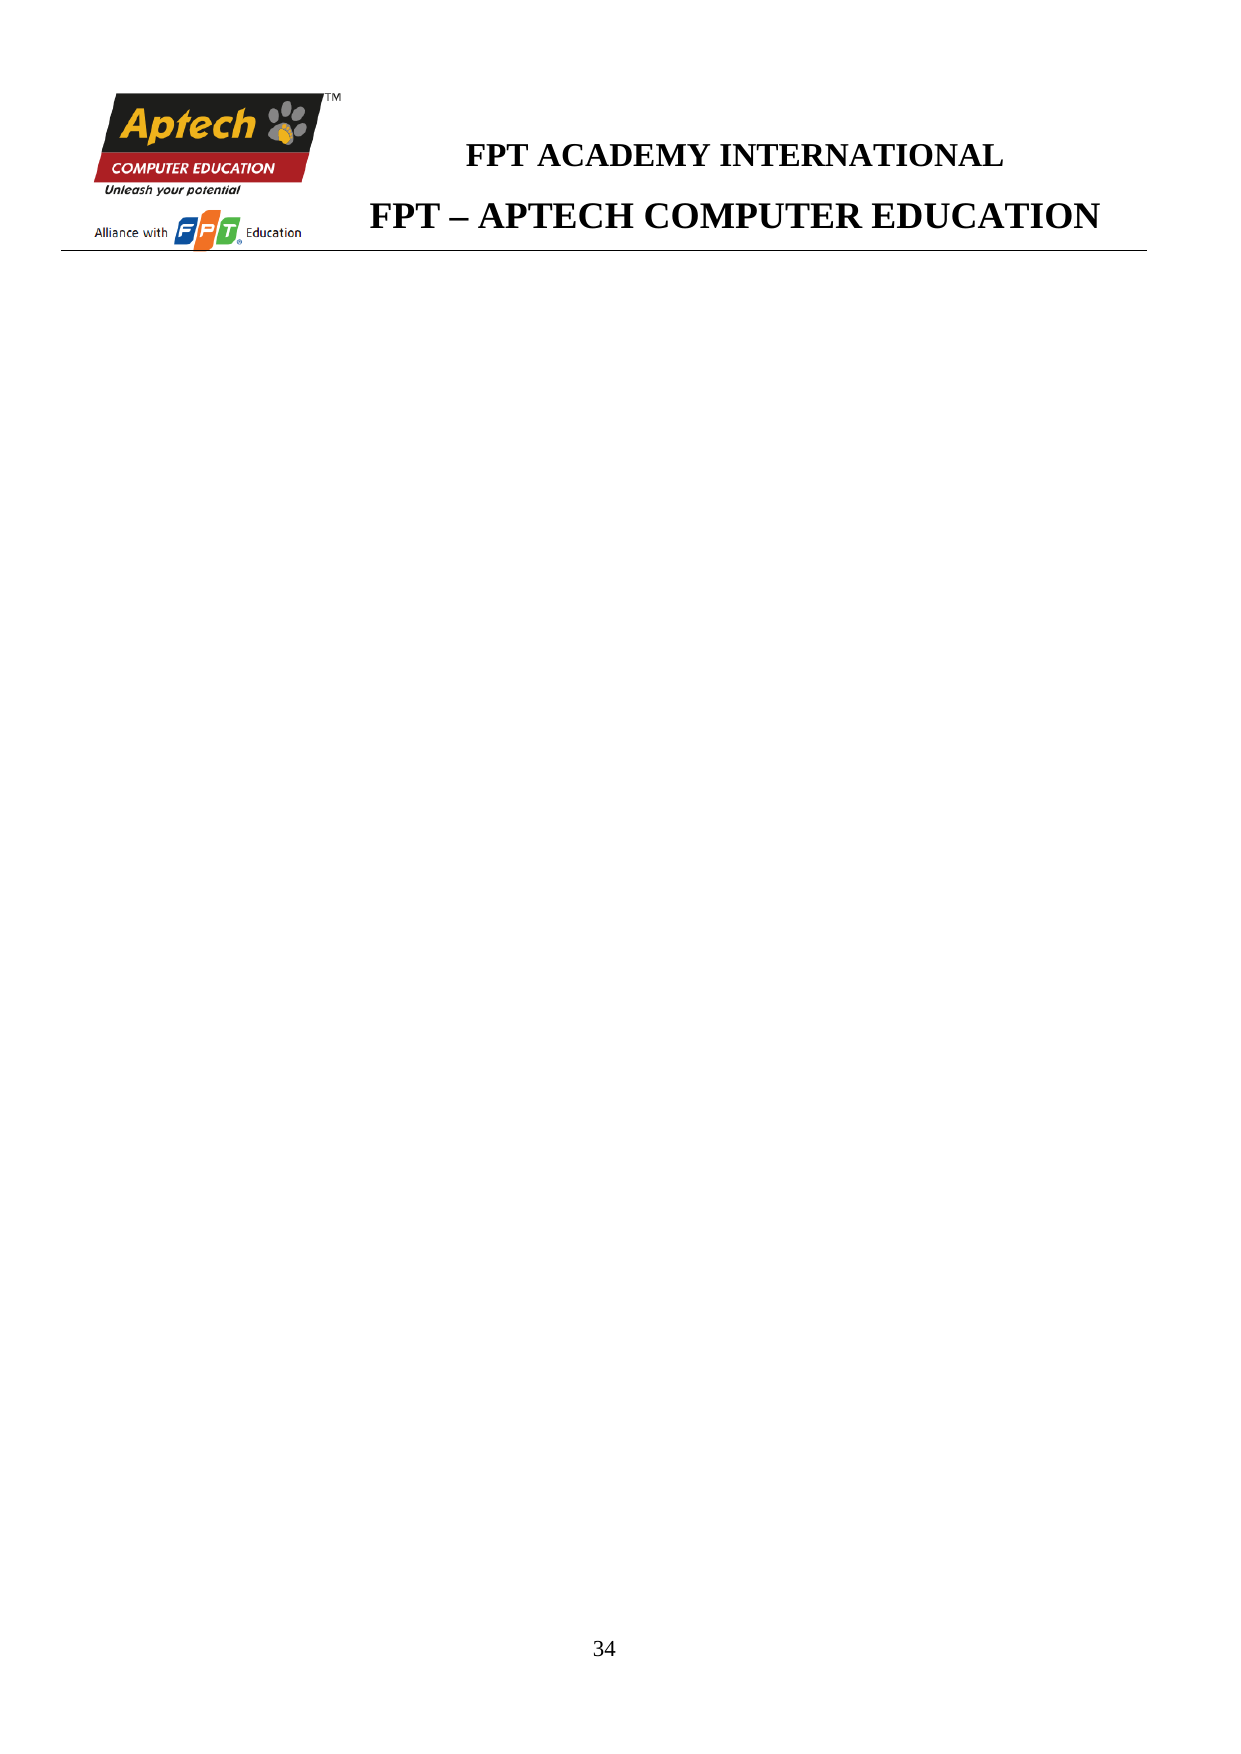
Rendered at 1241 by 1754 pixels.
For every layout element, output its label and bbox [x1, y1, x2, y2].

picture [90, 251, 344, 256]
picture [90, 86, 344, 250]
